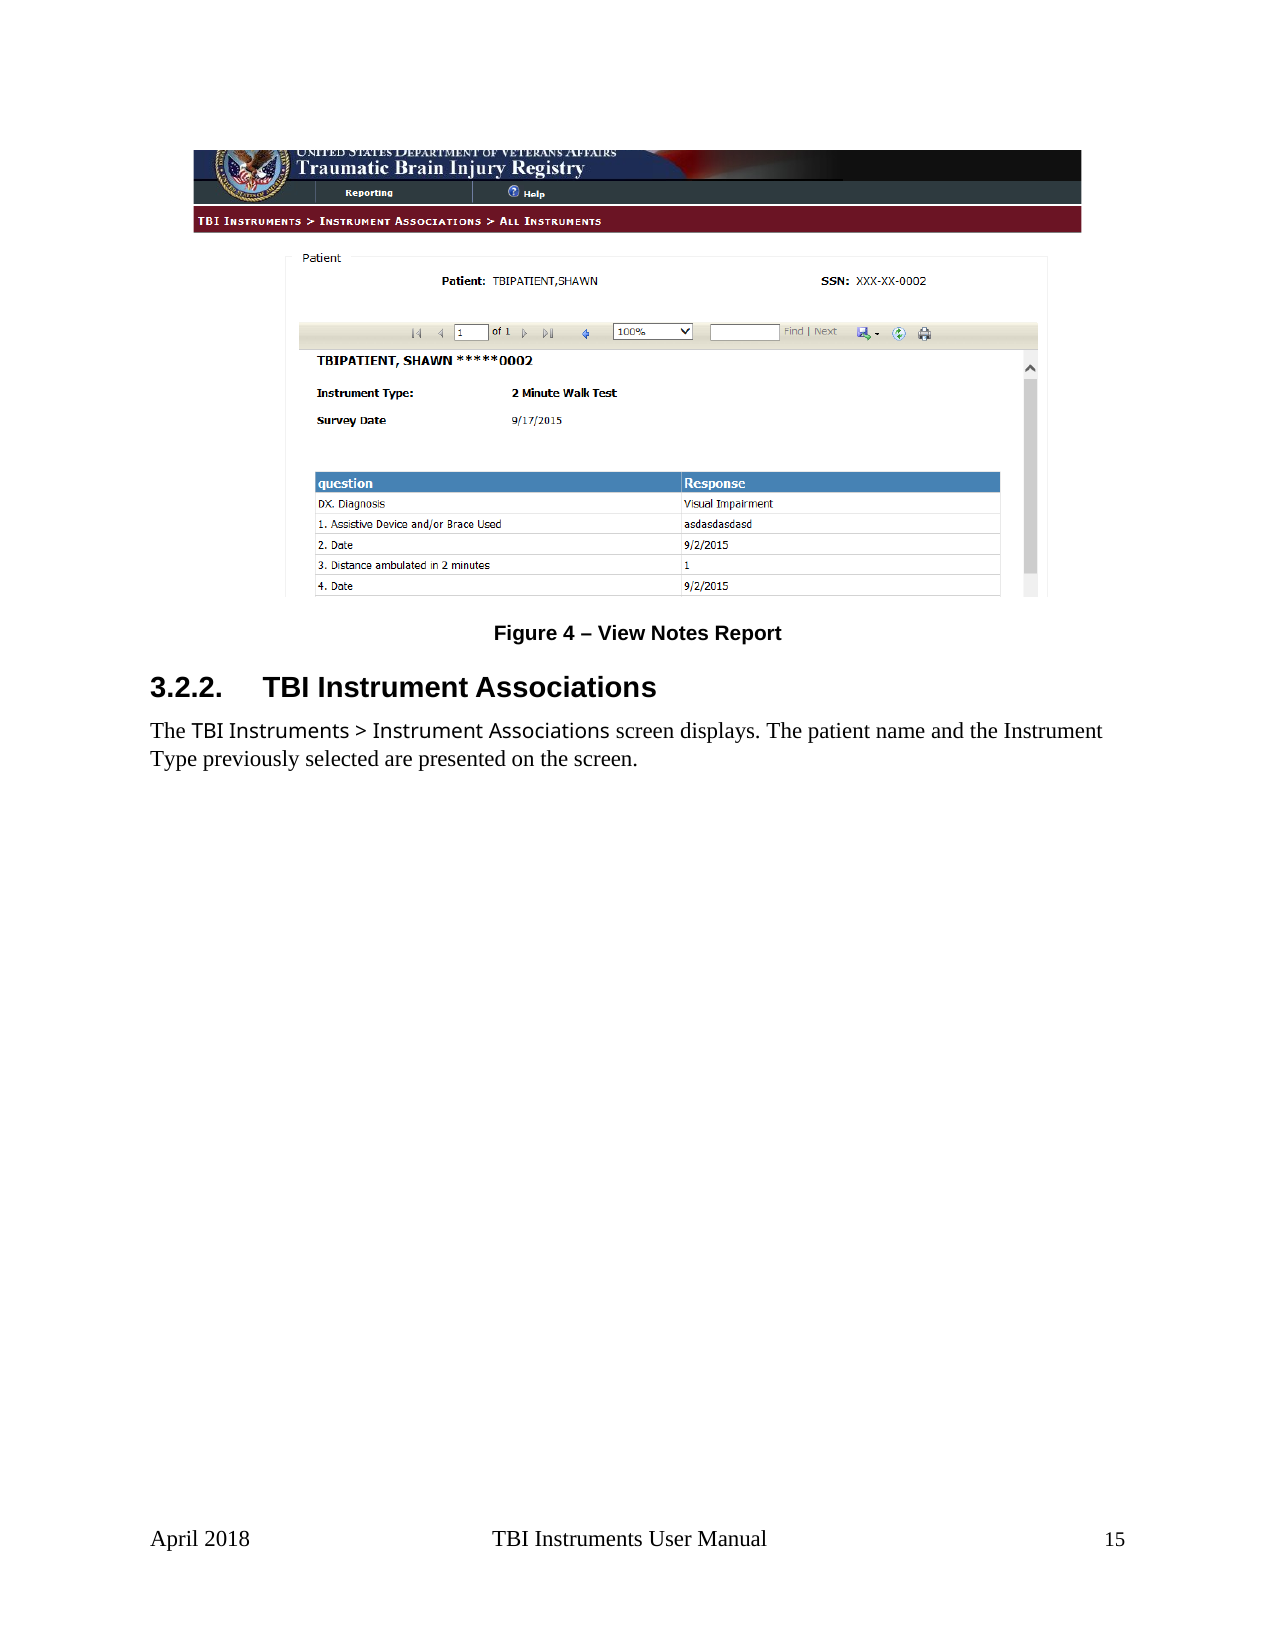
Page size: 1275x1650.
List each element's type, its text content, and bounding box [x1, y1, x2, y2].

text The TBI Instruments > Instrument Associations screen displays. The patient name and the Instrument Type previously selected are presented on the screen. [150, 716, 1125, 771]
text Figure 4 – View Notes Report [150, 621, 1125, 645]
list TBI Instrument Associations [150, 670, 1125, 704]
picture [193, 150, 1082, 597]
